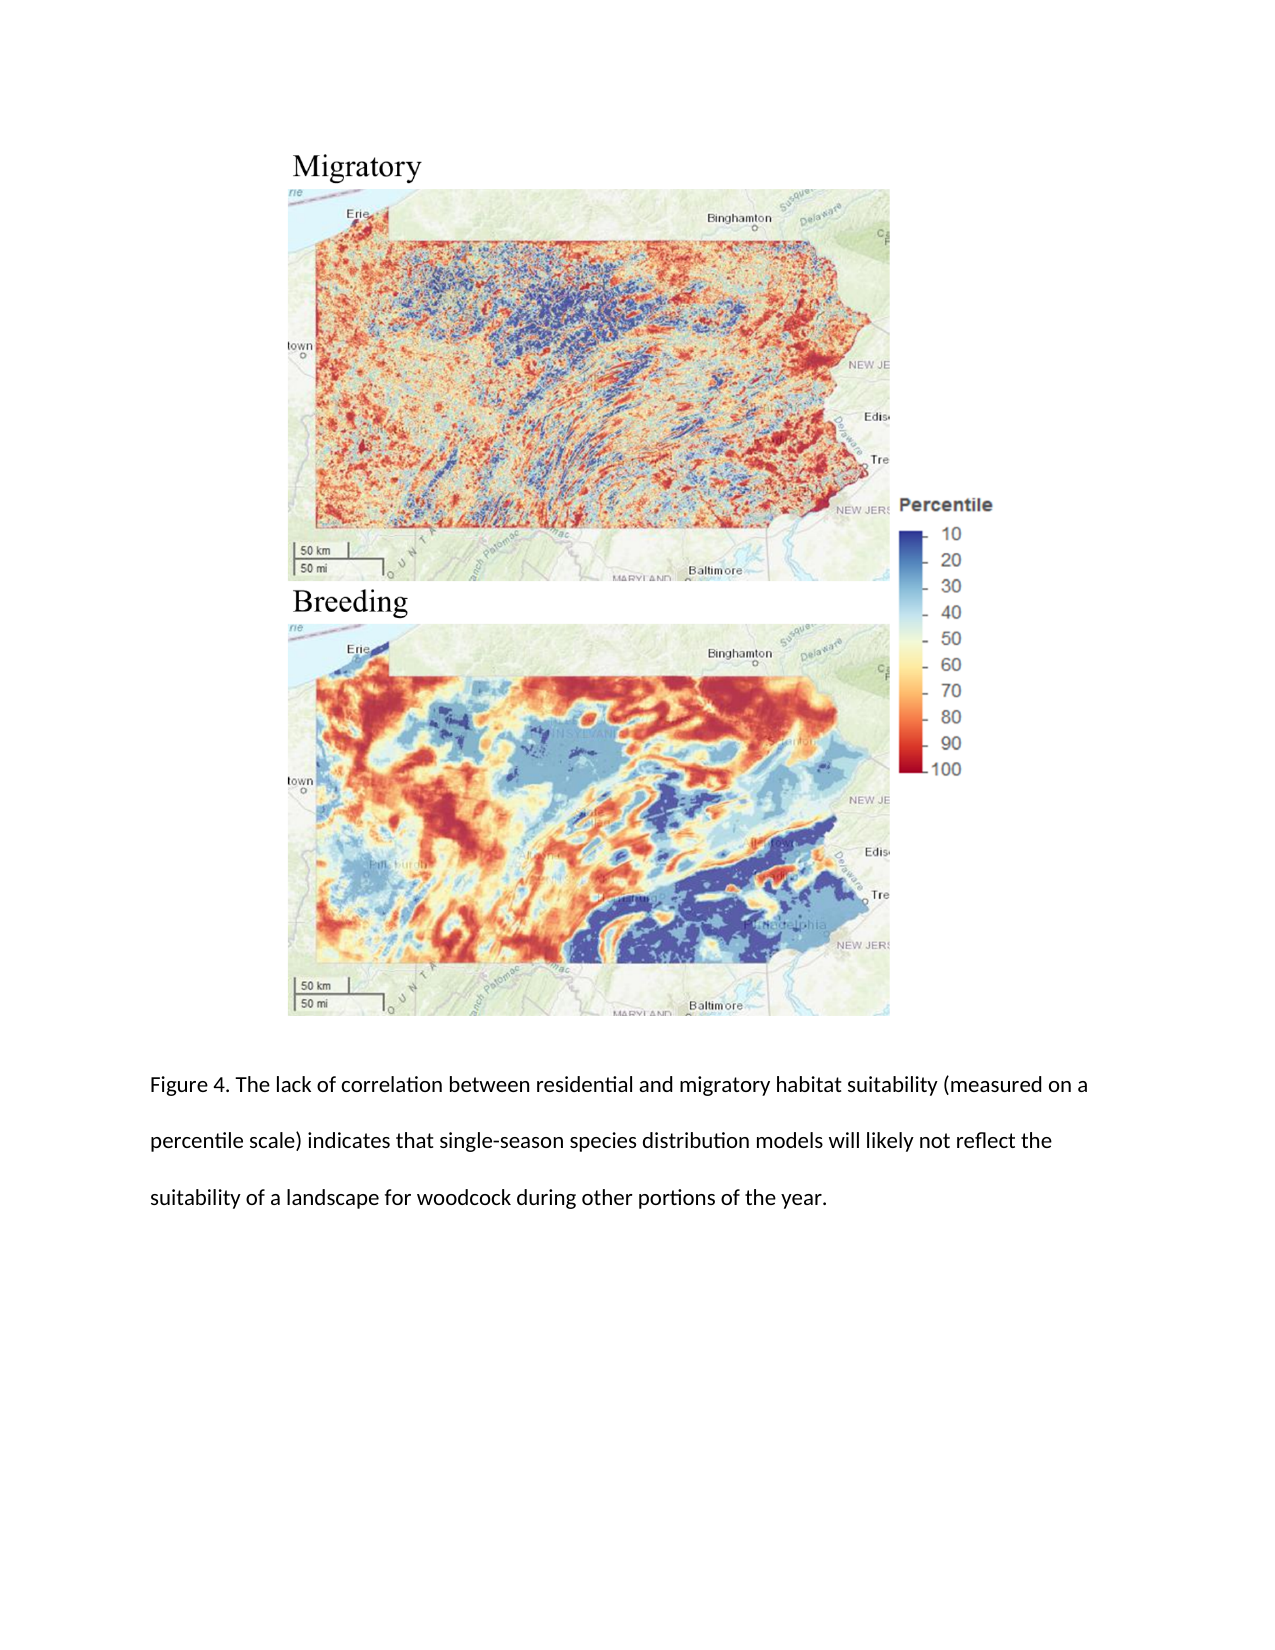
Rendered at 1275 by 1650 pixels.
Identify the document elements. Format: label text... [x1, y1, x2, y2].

picture [275, 150, 1001, 1026]
text Figure 4. The lack of correlation between residential and migratory habitat suitability (measured on a percentile scale) indicates that single-season species distribution models will likely not reflect the suitability of a landscape for woodcock during other portions of the year. [150, 1071, 1125, 1211]
